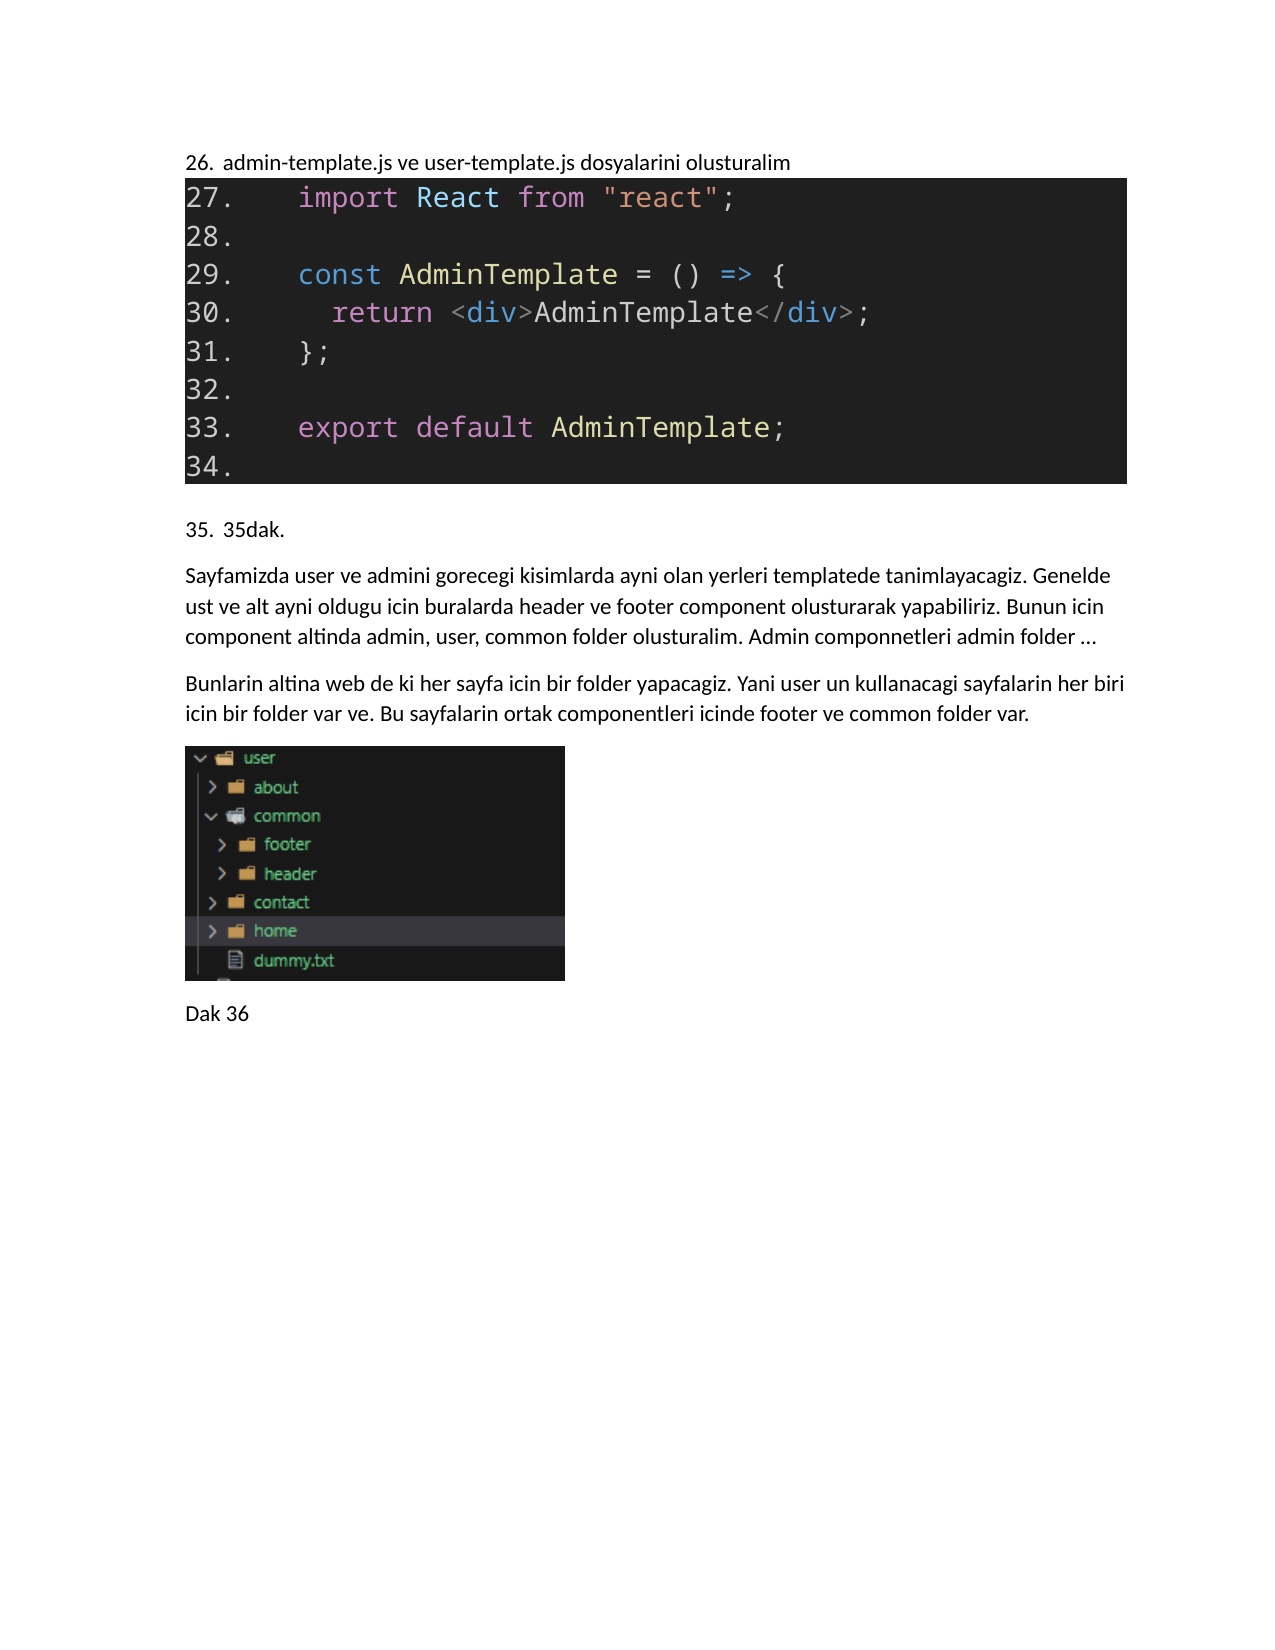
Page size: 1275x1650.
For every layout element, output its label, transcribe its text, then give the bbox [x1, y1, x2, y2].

text Dak 36 [185, 999, 1127, 1027]
text Bunlarin altina web de ki her sayfa icin bir folder yapacagiz. Yani user un kullanacagi sayfalarin her biri icin bir folder var ve. Bu sayfalarin ortak componentleri icinde footer ve common folder var. [185, 669, 1127, 727]
list 35dak. [185, 515, 1127, 543]
list export default AdminTemplate; [185, 408, 1127, 446]
list return <div>AdminTemplate</div>; [185, 293, 1127, 331]
picture [185, 746, 565, 981]
text Sayfamizda user ve admini gorecegi kisimlarda ayni olan yerleri templatede tanimlayacagiz. Genelde ust ve alt ayni oldugu icin buralarda header ve footer component olusturarak yapabiliriz. Bunun icin component altinda admin, user, common folder olusturalim. Admin componnetleri admin folder … [185, 562, 1127, 650]
list const AdminTemplate = () => { [185, 254, 1127, 293]
list admin-template.js ve user-template.js dosyalarini olusturalim [185, 148, 1127, 176]
list import React from "react"; [185, 178, 1127, 216]
list }; [185, 331, 1127, 369]
